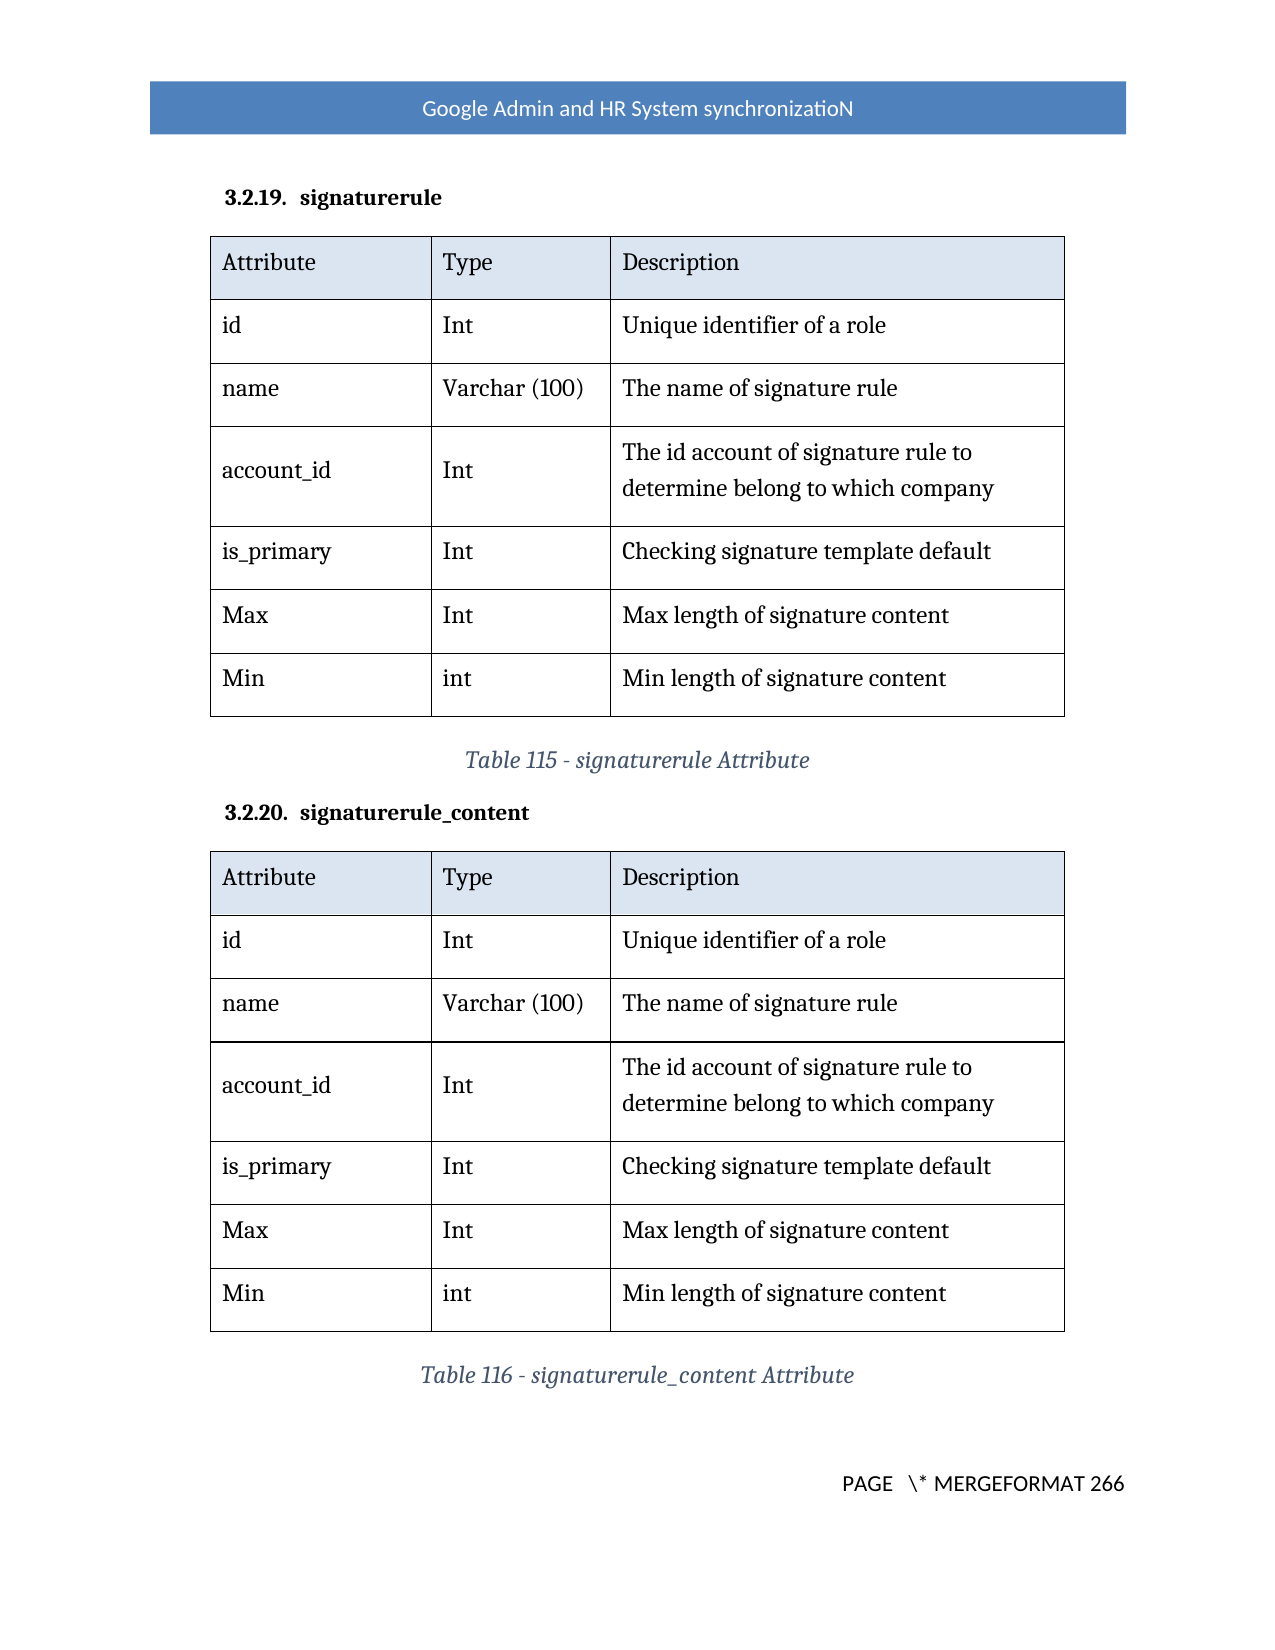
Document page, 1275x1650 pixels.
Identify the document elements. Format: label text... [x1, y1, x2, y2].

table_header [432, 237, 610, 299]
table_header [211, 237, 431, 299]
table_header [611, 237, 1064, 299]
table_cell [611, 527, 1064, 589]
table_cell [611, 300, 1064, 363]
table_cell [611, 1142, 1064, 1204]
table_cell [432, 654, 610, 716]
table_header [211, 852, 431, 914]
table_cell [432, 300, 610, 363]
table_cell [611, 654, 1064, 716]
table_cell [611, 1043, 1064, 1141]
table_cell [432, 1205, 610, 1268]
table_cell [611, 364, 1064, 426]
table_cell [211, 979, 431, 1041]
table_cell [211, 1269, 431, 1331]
subtitle signaturerule [225, 185, 1125, 211]
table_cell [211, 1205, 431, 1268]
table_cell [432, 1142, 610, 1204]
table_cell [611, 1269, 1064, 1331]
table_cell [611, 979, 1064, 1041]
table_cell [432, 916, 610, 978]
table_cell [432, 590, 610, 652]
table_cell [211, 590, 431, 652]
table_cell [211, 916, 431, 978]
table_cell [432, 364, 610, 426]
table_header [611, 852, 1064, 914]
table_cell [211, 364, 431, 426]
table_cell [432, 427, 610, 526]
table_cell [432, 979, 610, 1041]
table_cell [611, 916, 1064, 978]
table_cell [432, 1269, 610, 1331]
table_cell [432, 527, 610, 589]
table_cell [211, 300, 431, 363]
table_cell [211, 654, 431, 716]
subtitle signaturerule_content [225, 800, 1125, 826]
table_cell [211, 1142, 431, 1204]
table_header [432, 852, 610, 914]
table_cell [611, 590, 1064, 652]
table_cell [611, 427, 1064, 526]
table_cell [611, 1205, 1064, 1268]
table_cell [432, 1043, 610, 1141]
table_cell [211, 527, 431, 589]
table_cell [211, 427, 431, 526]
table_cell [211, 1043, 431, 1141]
